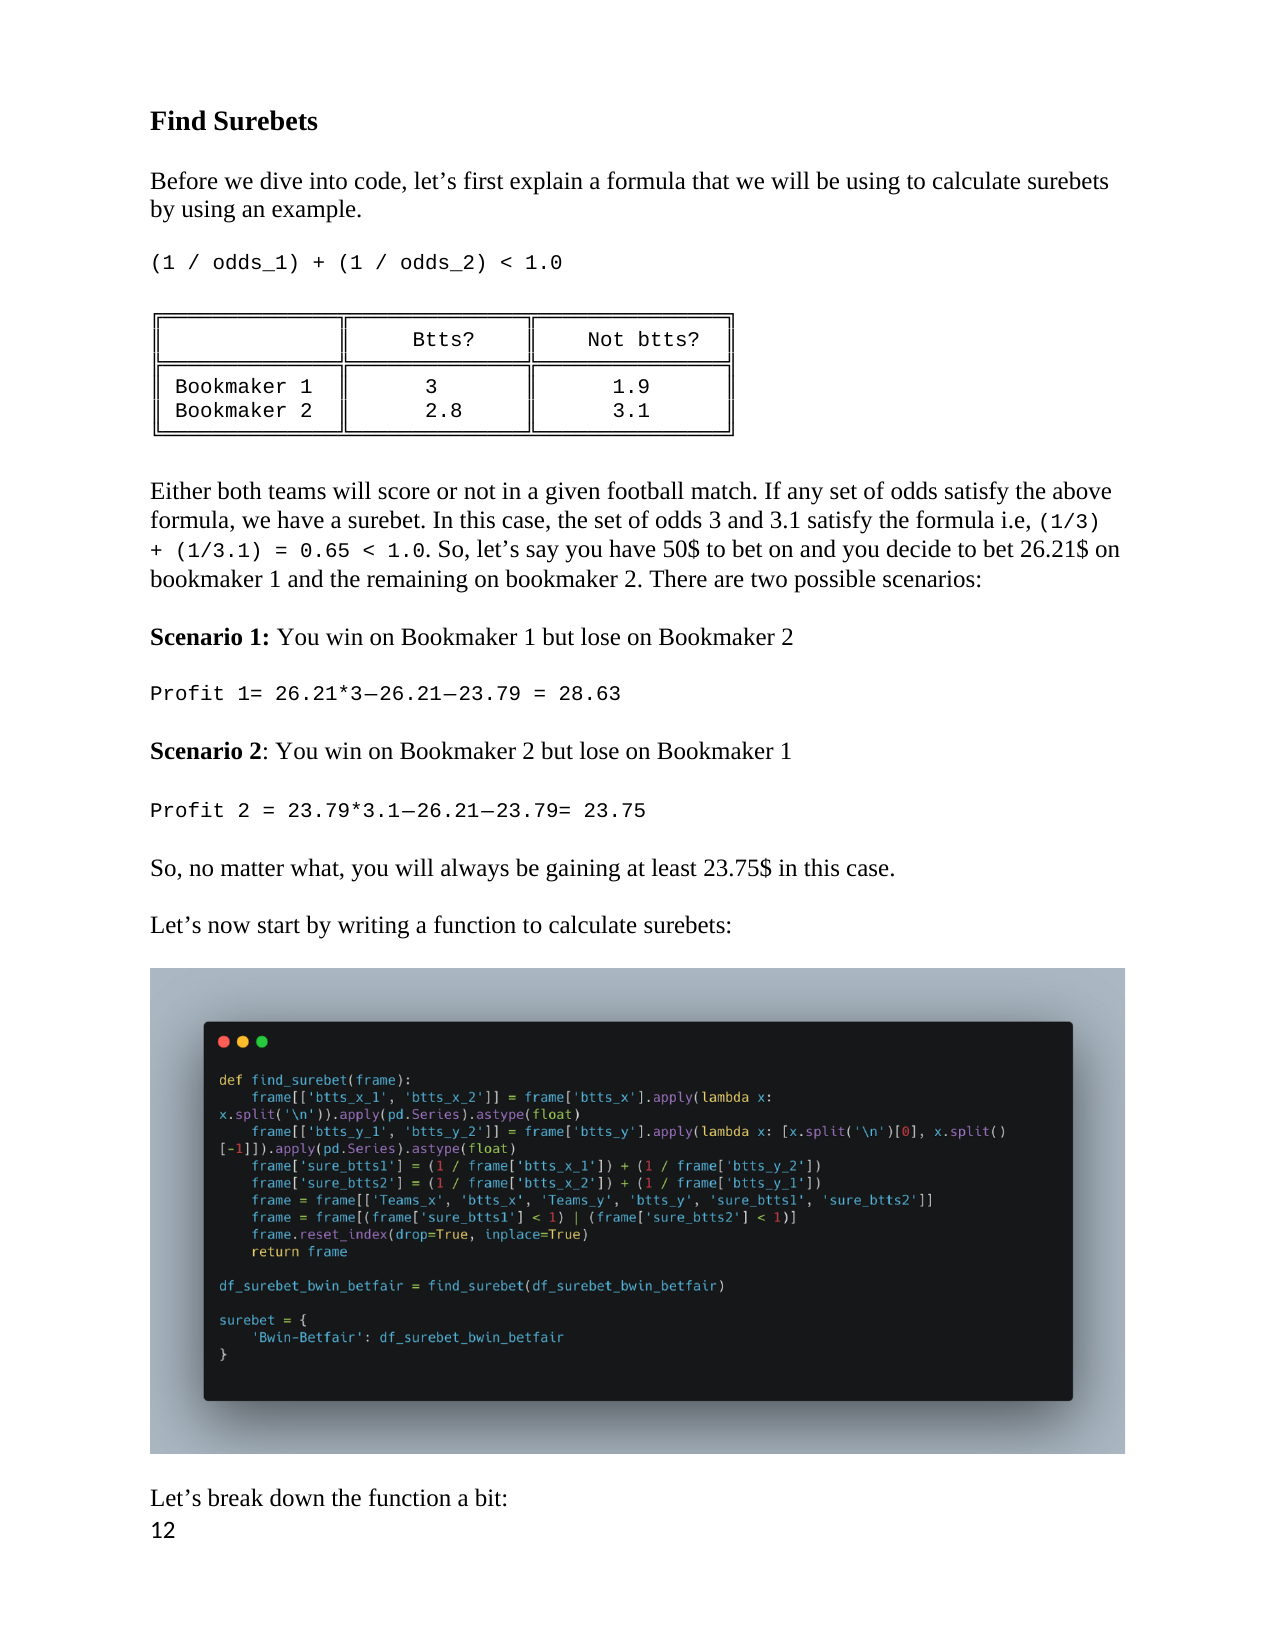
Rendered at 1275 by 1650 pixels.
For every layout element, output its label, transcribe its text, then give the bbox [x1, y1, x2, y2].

text Profit 1= 26.21*3 — 26.21 — 23.79 = 28.63 [150, 680, 1125, 707]
picture [150, 968, 1125, 1454]
text Scenario 2: You win on Bookmaker 2 but lose on Bookmaker 1 [150, 736, 1125, 765]
text Either both teams will score or not in a given football match. If any set of odds satisfy the above formula, we have a surebet. In this case, the set of odds 3 and 3.1 satisfy the formula i.e, (1/3) + (1/3.1) = 0.65 < 1.0. So, let’s say you have 50$ to bet on and you decide to bet 26.21$ on bookmaker 1 and the remaining on bookmaker 2. There are two possible scenarios: [150, 476, 1125, 593]
text Before we dive into code, let’s first explain a formula that we will be using to calculate surebets by using an example. [150, 166, 1125, 223]
text Let’s break down the function a bit: [150, 1483, 1125, 1512]
text Scenario 1: You win on Bookmaker 1 but lose on Bookmaker 2 [150, 622, 1125, 651]
text ╔══════════════╦══════════════╦═══════════════╗ ║ ║ Btts? ║ Not btts? ║ ╠══════════════╬══════════════╬═══════════════╣ ║ Bookmaker 1 ║ 3 ║ 1.9 ║ ║ Bookmaker 2 ║ 2.8 ║ 3.1 ║ ╚══════════════╩══════════════╩═══════════════╝ [150, 305, 1125, 447]
text Profit 2 = 23.79*3.1 — 26.21 — 23.79= 23.75 [150, 794, 1125, 823]
text Let’s now start by writing a function to calculate surebets: [150, 911, 1125, 939]
text (1 / odds_1) + (1 / odds_2) < 1.0 [150, 252, 1125, 276]
text So, no matter what, you will always be gaining at least 23.75$ in this case. [150, 853, 1125, 881]
text Find Surebets [150, 104, 1125, 137]
